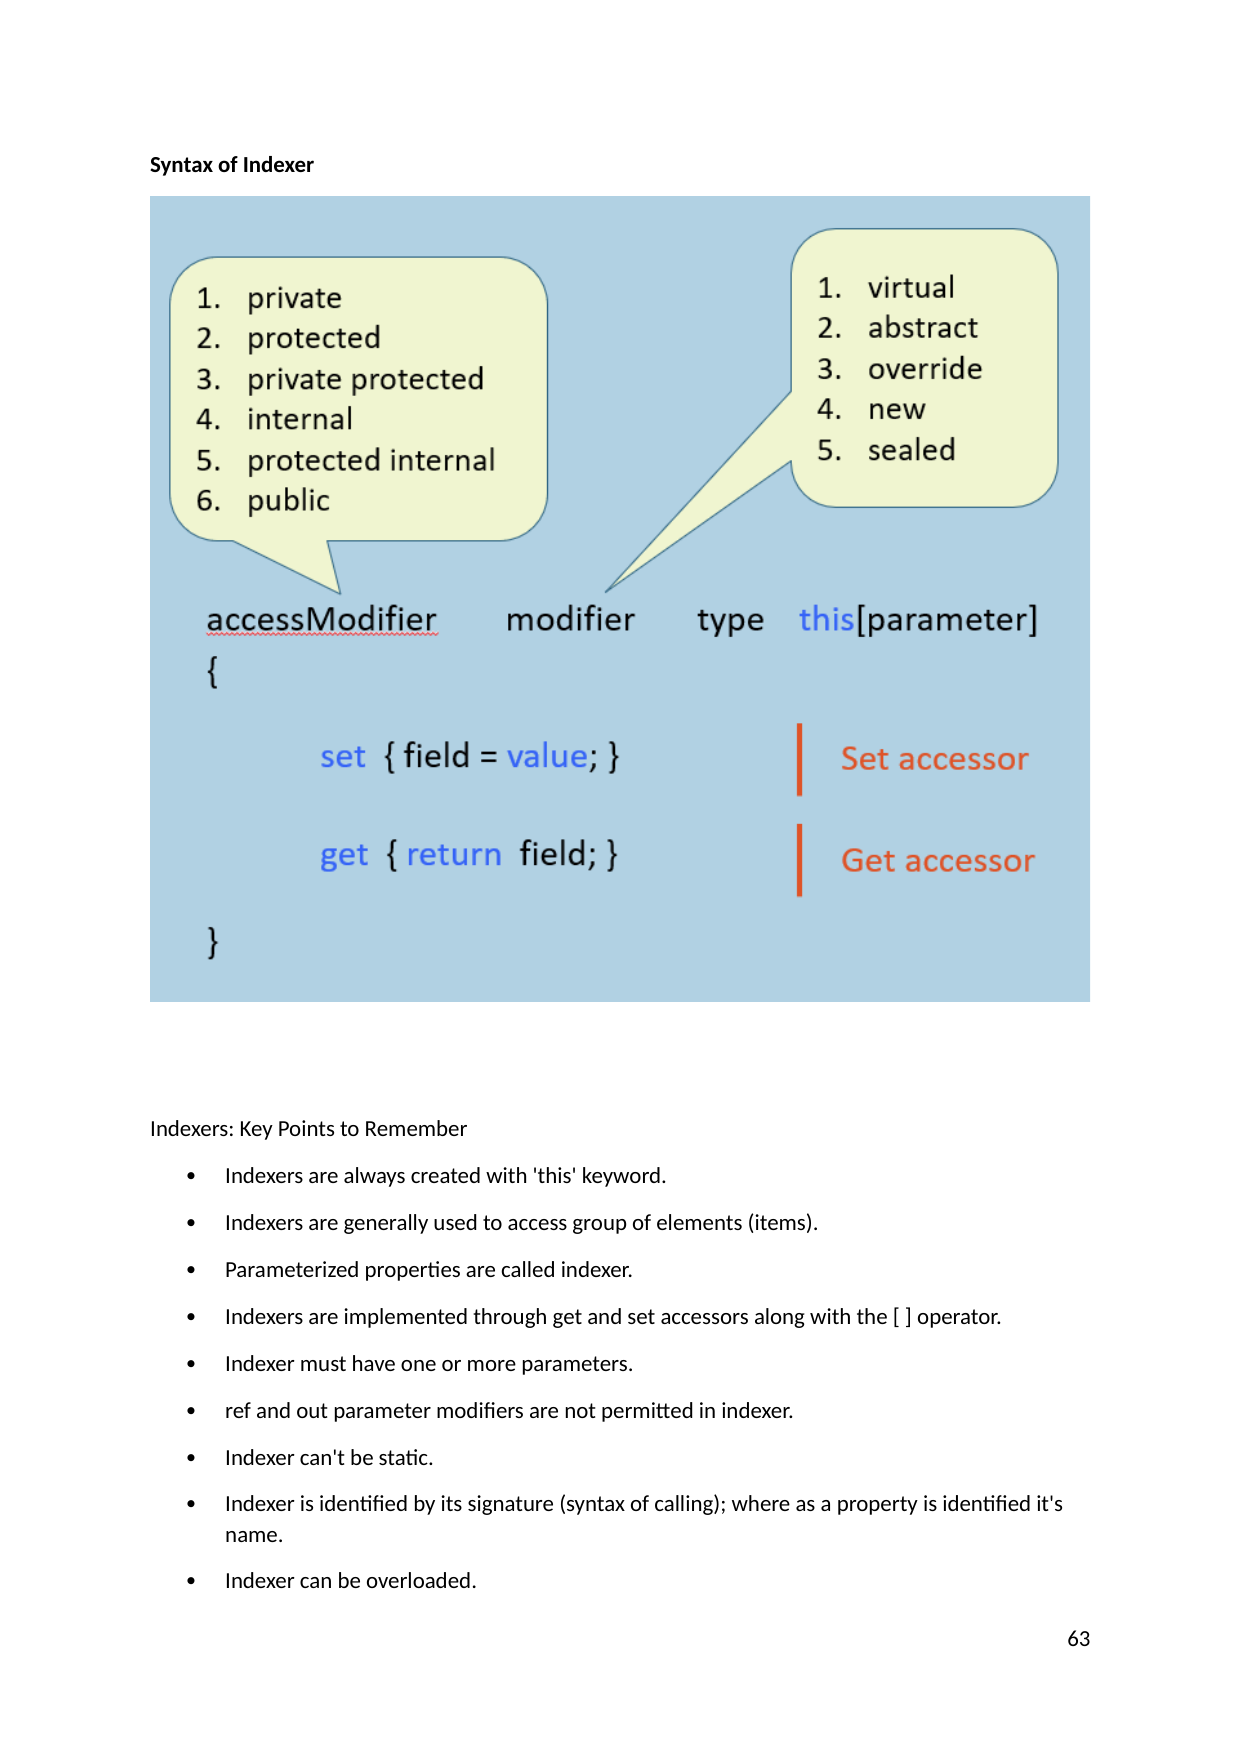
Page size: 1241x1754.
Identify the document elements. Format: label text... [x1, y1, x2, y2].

list Indexer is identified by its signature (syntax of calling); where as a property is identified it's name. [187, 1489, 1090, 1548]
list Indexers are implemented through get and set accessors along with the [ ] operator. [187, 1302, 1090, 1330]
text Indexers: Key Points to Remember [150, 1114, 1090, 1142]
list Indexer can be overloaded. [187, 1567, 1090, 1594]
picture [150, 196, 1091, 1002]
list Indexer can't be static. [187, 1443, 1090, 1471]
list ref and out parameter modifiers are not permitted in indexer. [187, 1396, 1090, 1424]
list Indexer must have one or more parameters. [187, 1349, 1090, 1377]
list Parameterized properties are called indexer. [187, 1255, 1090, 1283]
list Indexers are generally used to access group of elements (items). [187, 1208, 1090, 1236]
text Syntax of Indexer [150, 150, 1090, 178]
list Indexers are always created with 'this' keyword. [187, 1161, 1090, 1189]
